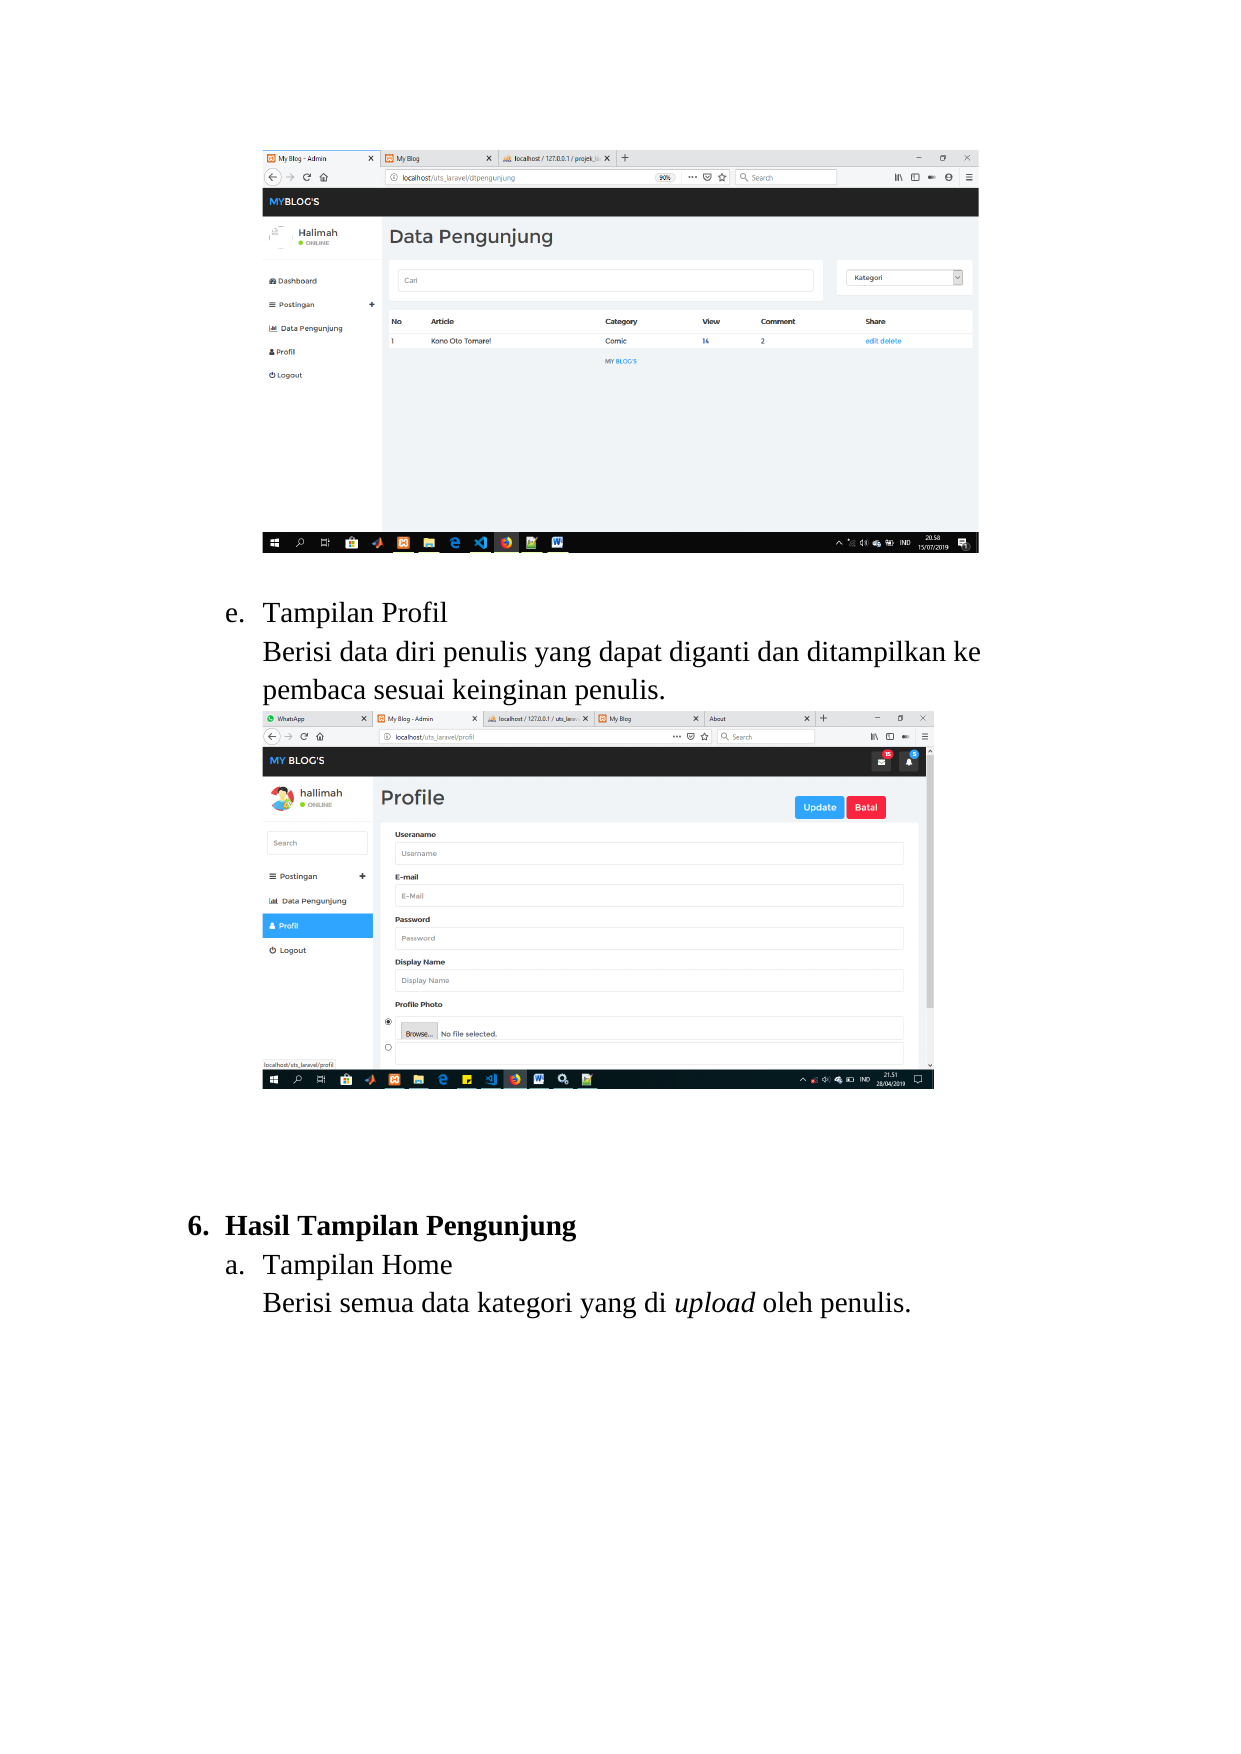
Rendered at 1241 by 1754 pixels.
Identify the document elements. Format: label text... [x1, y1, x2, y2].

list Berisi data diri penulis yang dapat diganti dan ditampilkan ke pembaca sesuai keinginan penulis. [262, 634, 1090, 706]
list Berisi semua data kategori yang di upload oleh penulis. [262, 1285, 1090, 1319]
picture [262, 150, 979, 553]
list Tampilan Profil [225, 595, 1090, 629]
list Tampilan Home [225, 1247, 1090, 1280]
picture [262, 711, 934, 1089]
list Hasil Tampilan Pengunjung [187, 1208, 1090, 1242]
